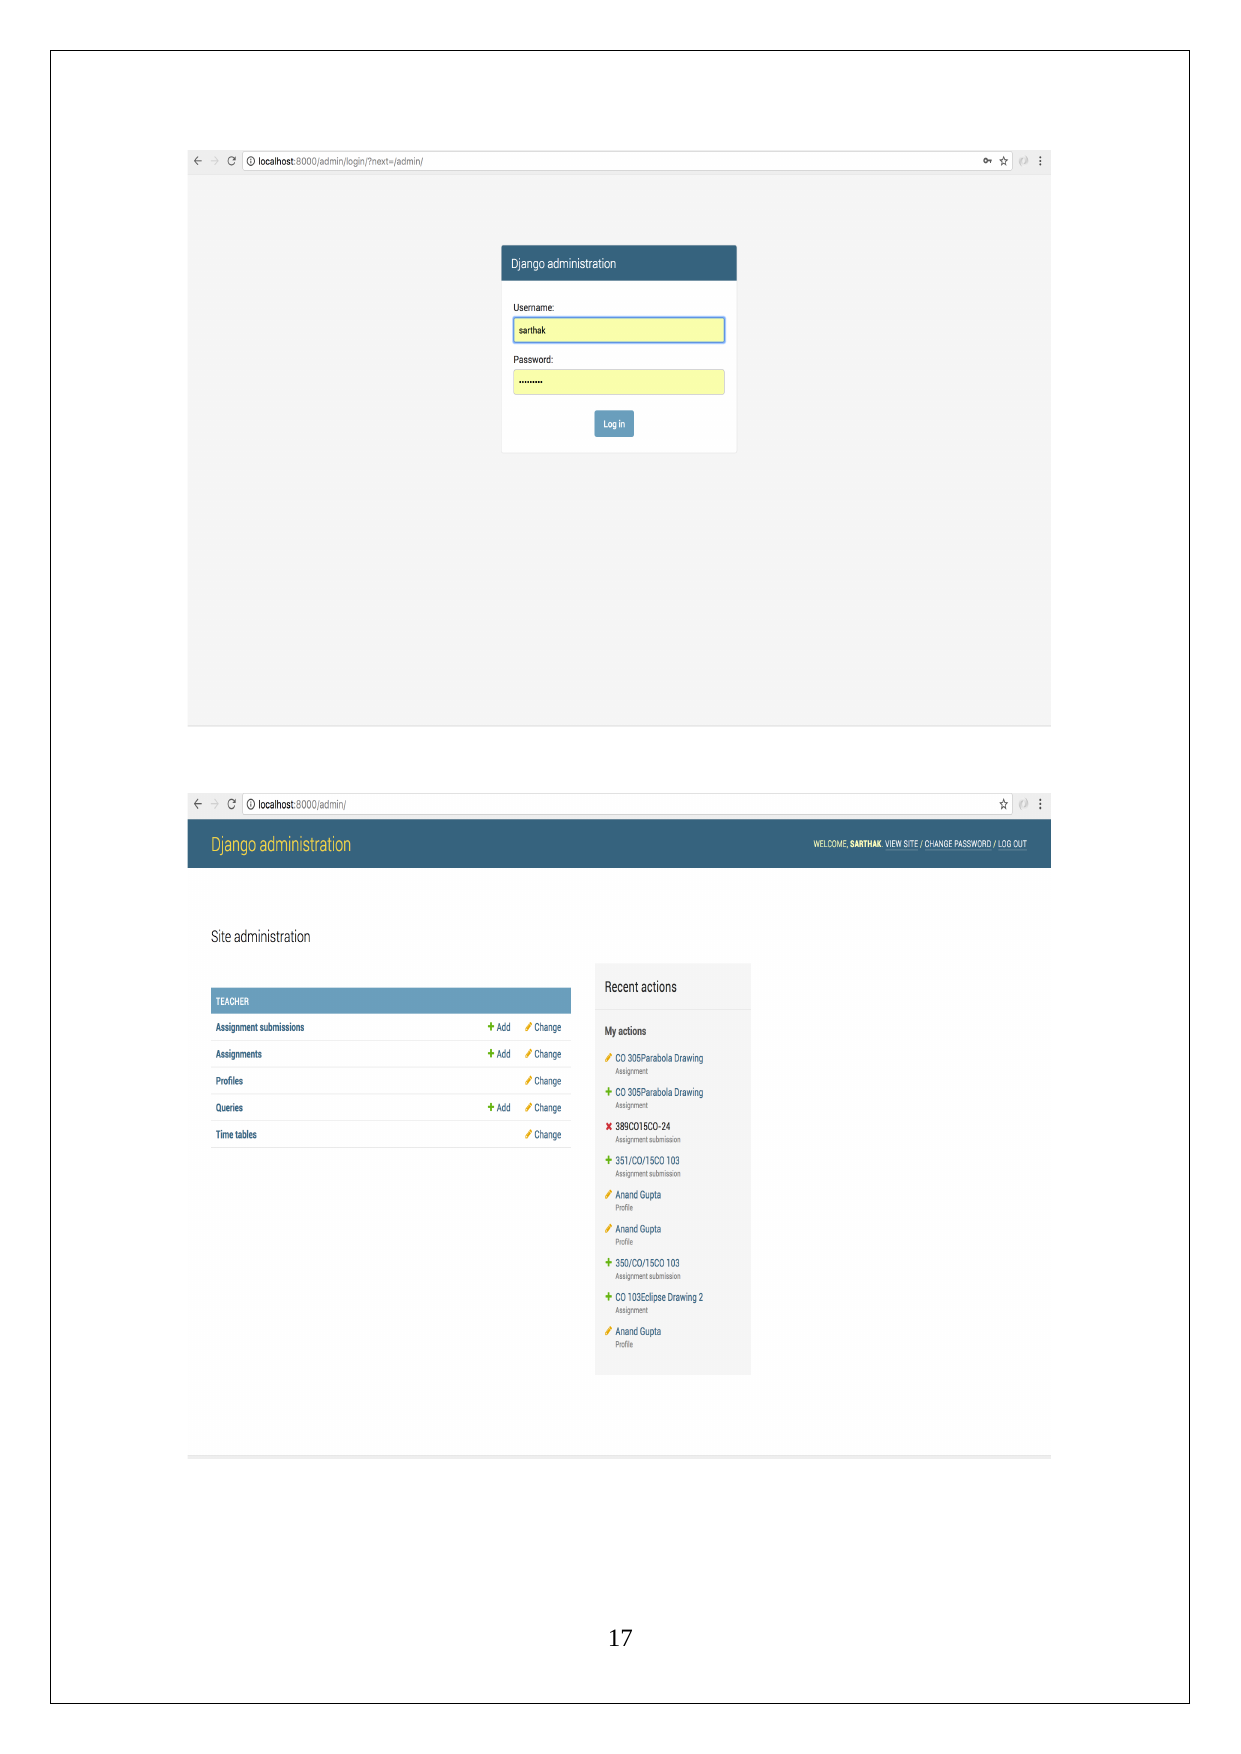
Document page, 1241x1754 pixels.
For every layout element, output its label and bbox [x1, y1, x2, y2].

picture [187, 150, 1051, 727]
picture [187, 793, 1051, 1459]
